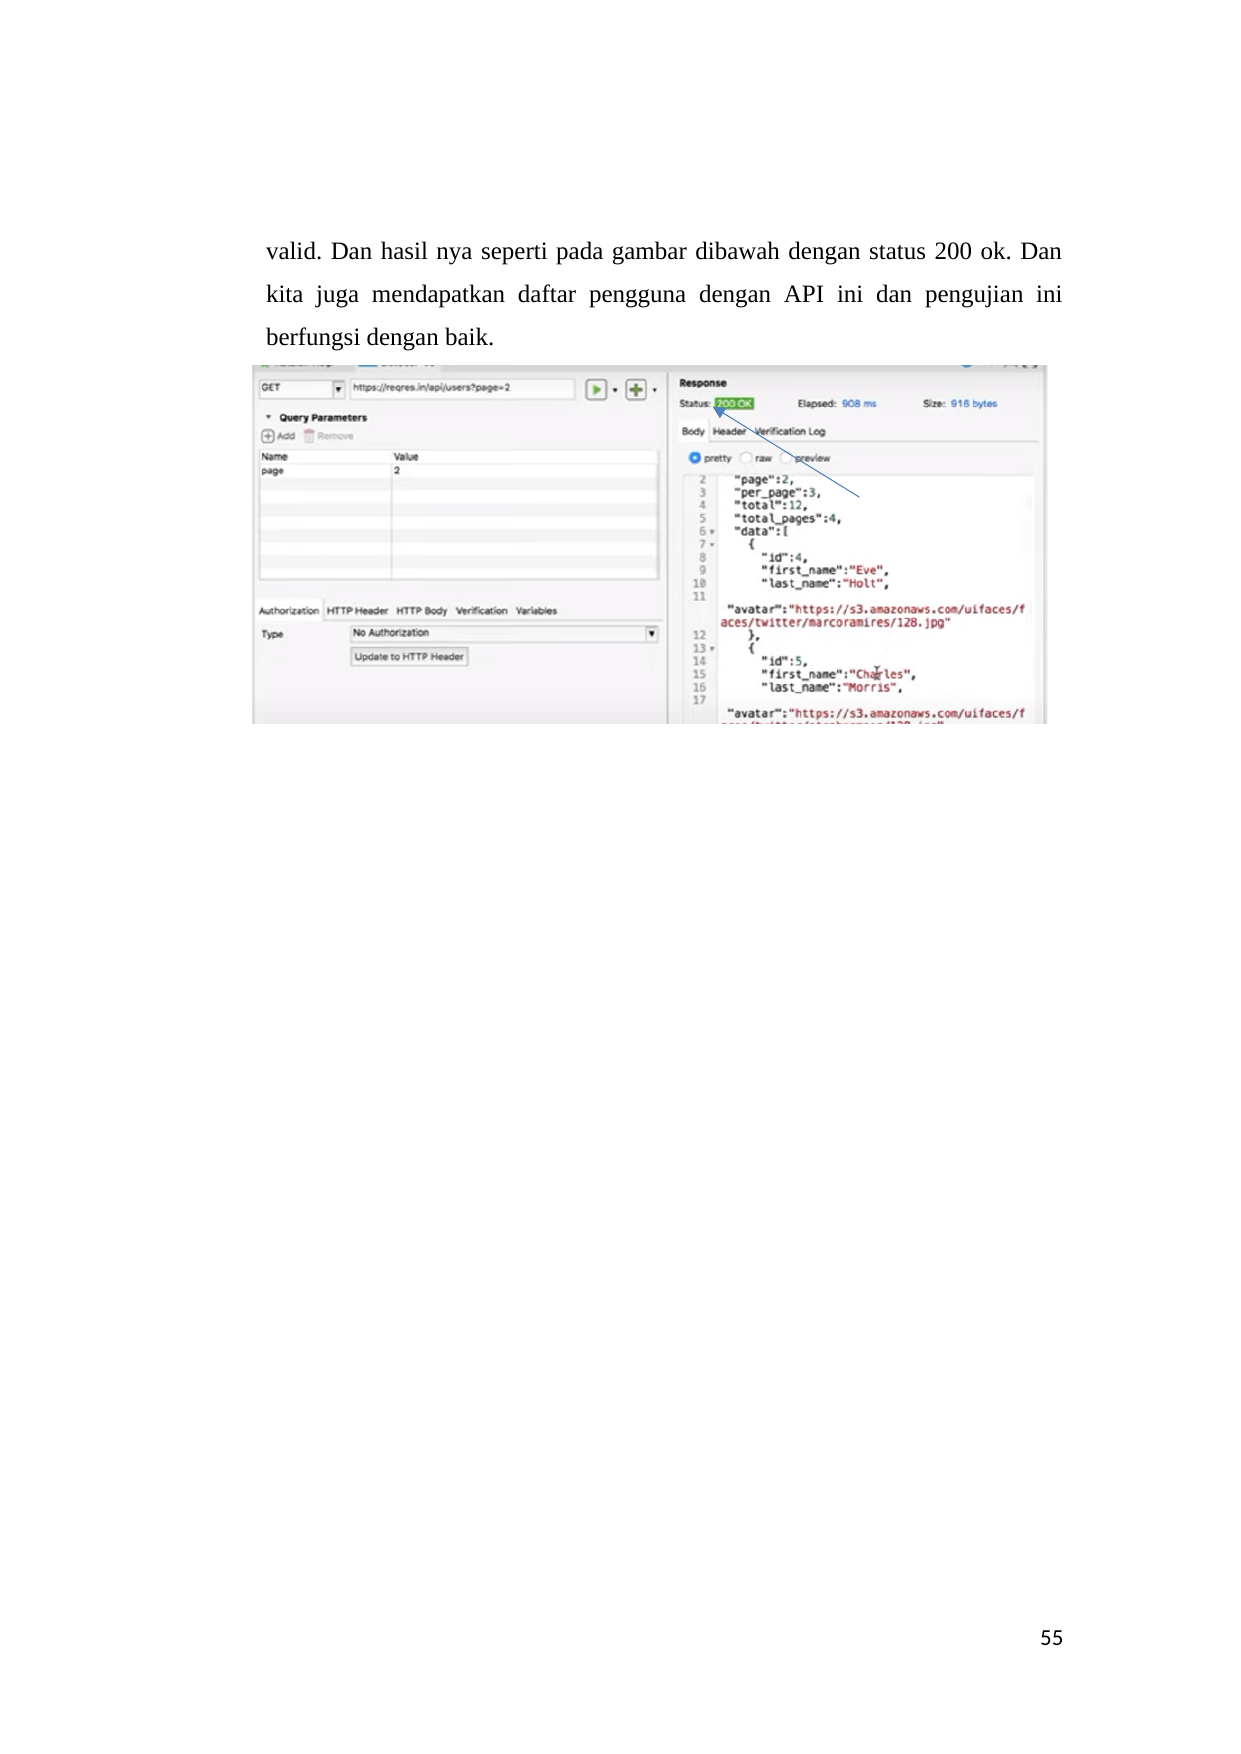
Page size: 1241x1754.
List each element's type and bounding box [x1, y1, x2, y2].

list [236, 236, 1063, 351]
picture [252, 365, 1048, 724]
